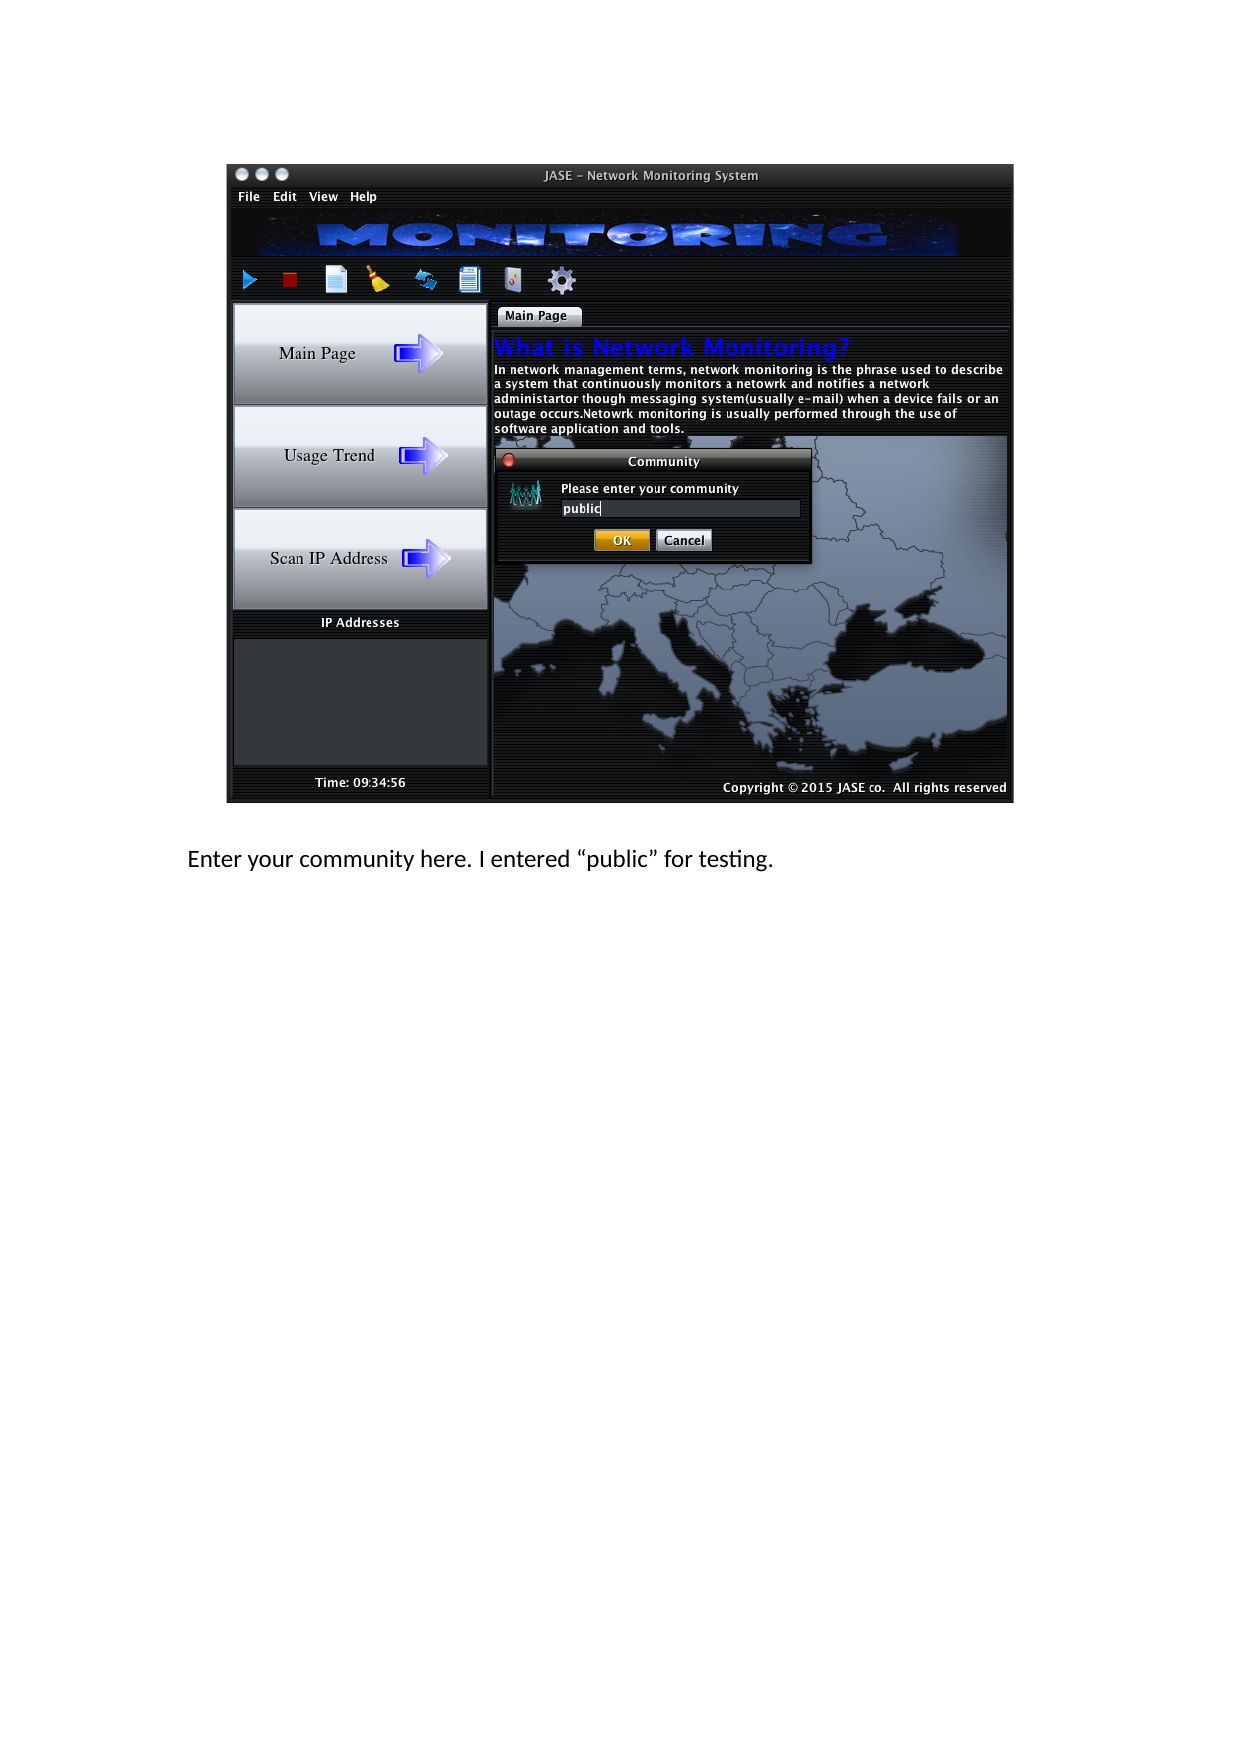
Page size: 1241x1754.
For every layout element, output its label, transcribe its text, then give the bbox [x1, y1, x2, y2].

picture [226, 164, 1014, 803]
text Enter your community here. I entered “public” for testing. [187, 839, 1053, 877]
